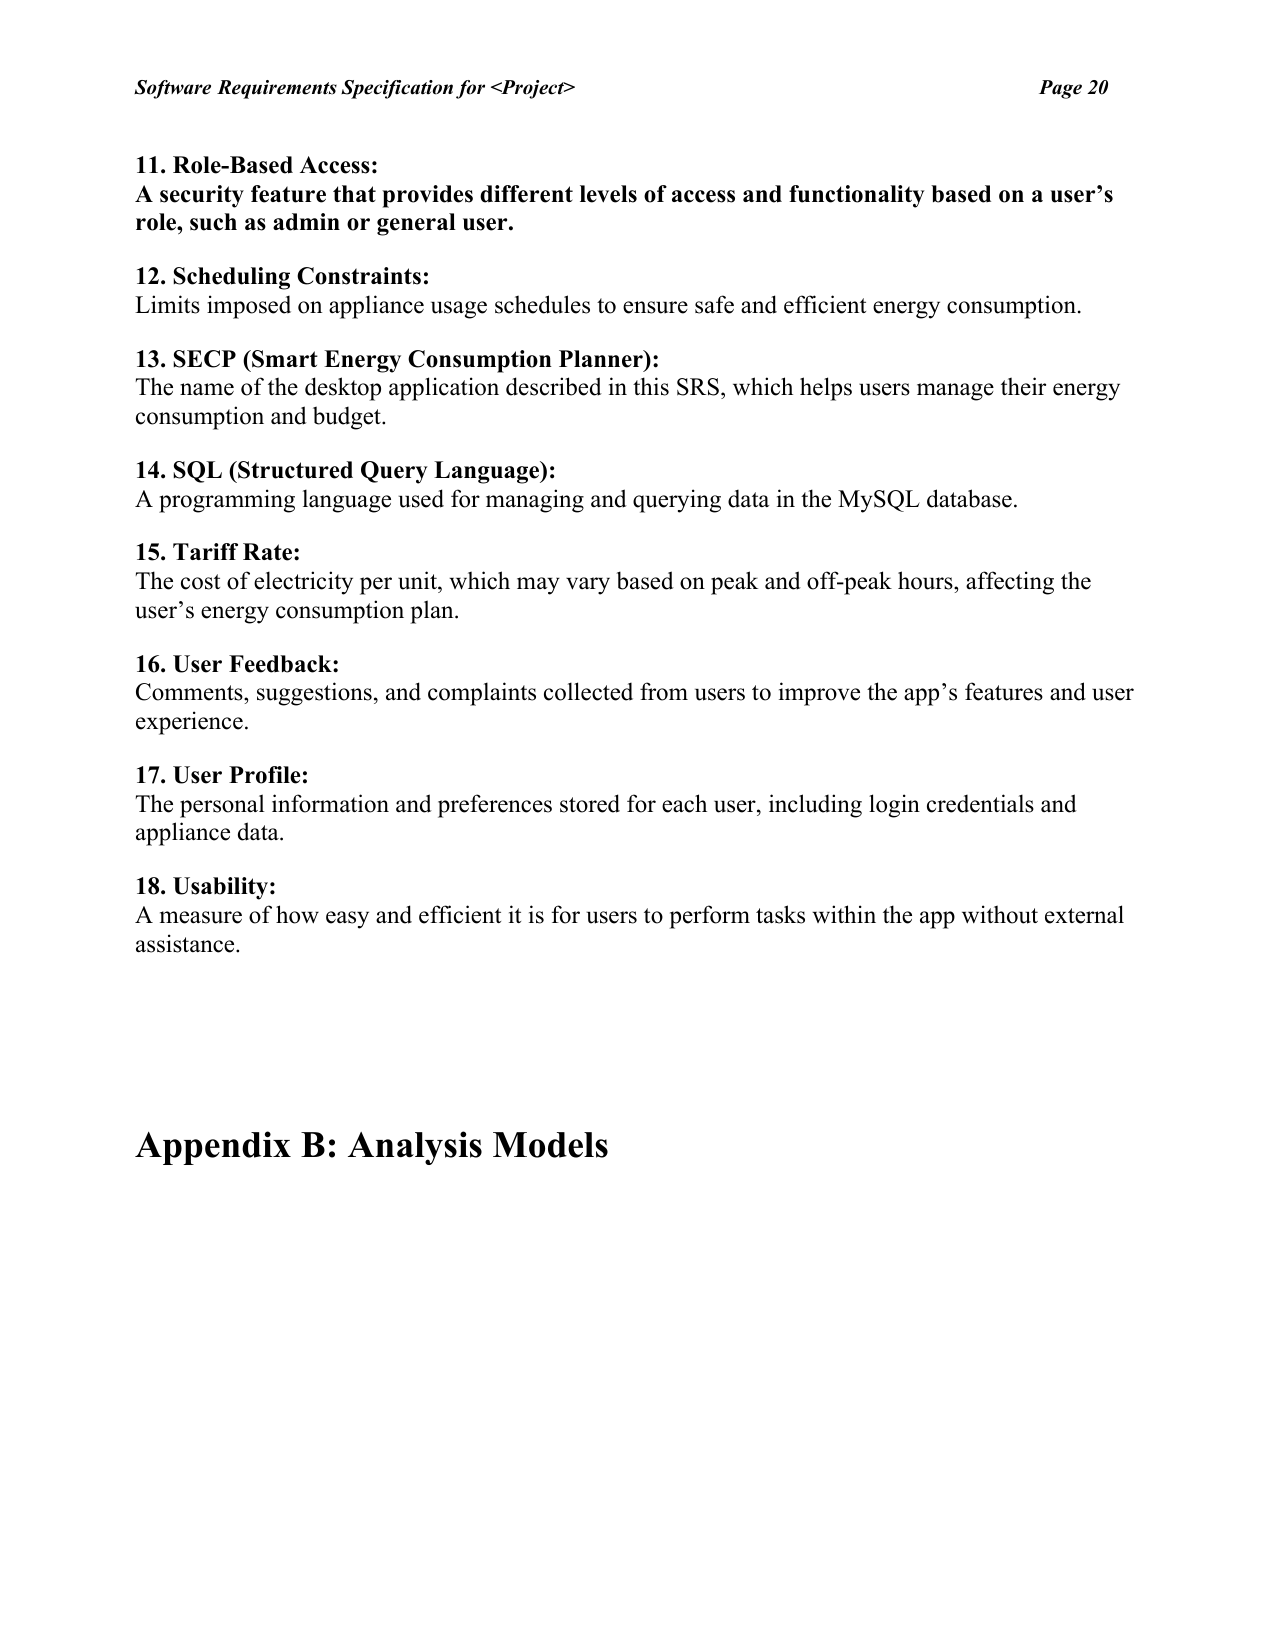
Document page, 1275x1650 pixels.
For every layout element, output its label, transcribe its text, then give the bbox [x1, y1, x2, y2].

text 12. Scheduling Constraints: Limits imposed on appliance usage schedules to ensure safe and efficient energy consumption. [135, 261, 1140, 319]
text 17. User Profile: The personal information and preferences stored for each user, including login credentials and appliance data. [135, 760, 1140, 846]
text 11. Role-Based Access: A security feature that provides different levels of access and functionality based on a user’s role, such as admin or general user. [135, 150, 1140, 236]
text 13. SECP (Smart Energy Consumption Planner): The name of the desktop application described in this SRS, which helps users manage their energy consumption and budget. [135, 344, 1140, 430]
text 15. Tariff Rate: The cost of electricity per unit, which may vary based on peak and off-peak hours, affecting the user’s energy consumption plan. [135, 537, 1140, 624]
text 14. SQL (Structured Query Language): A programming language used for managing and querying data in the MySQL database. [135, 455, 1140, 512]
text Appendix B: Analysis Models [135, 1122, 1140, 1166]
text 16. User Feedback: Comments, suggestions, and complaints collected from users to improve the app’s features and user experience. [135, 649, 1140, 735]
text 18. Usability: A measure of how easy and efficient it is for users to perform tasks within the app without external assistance. [135, 871, 1140, 957]
